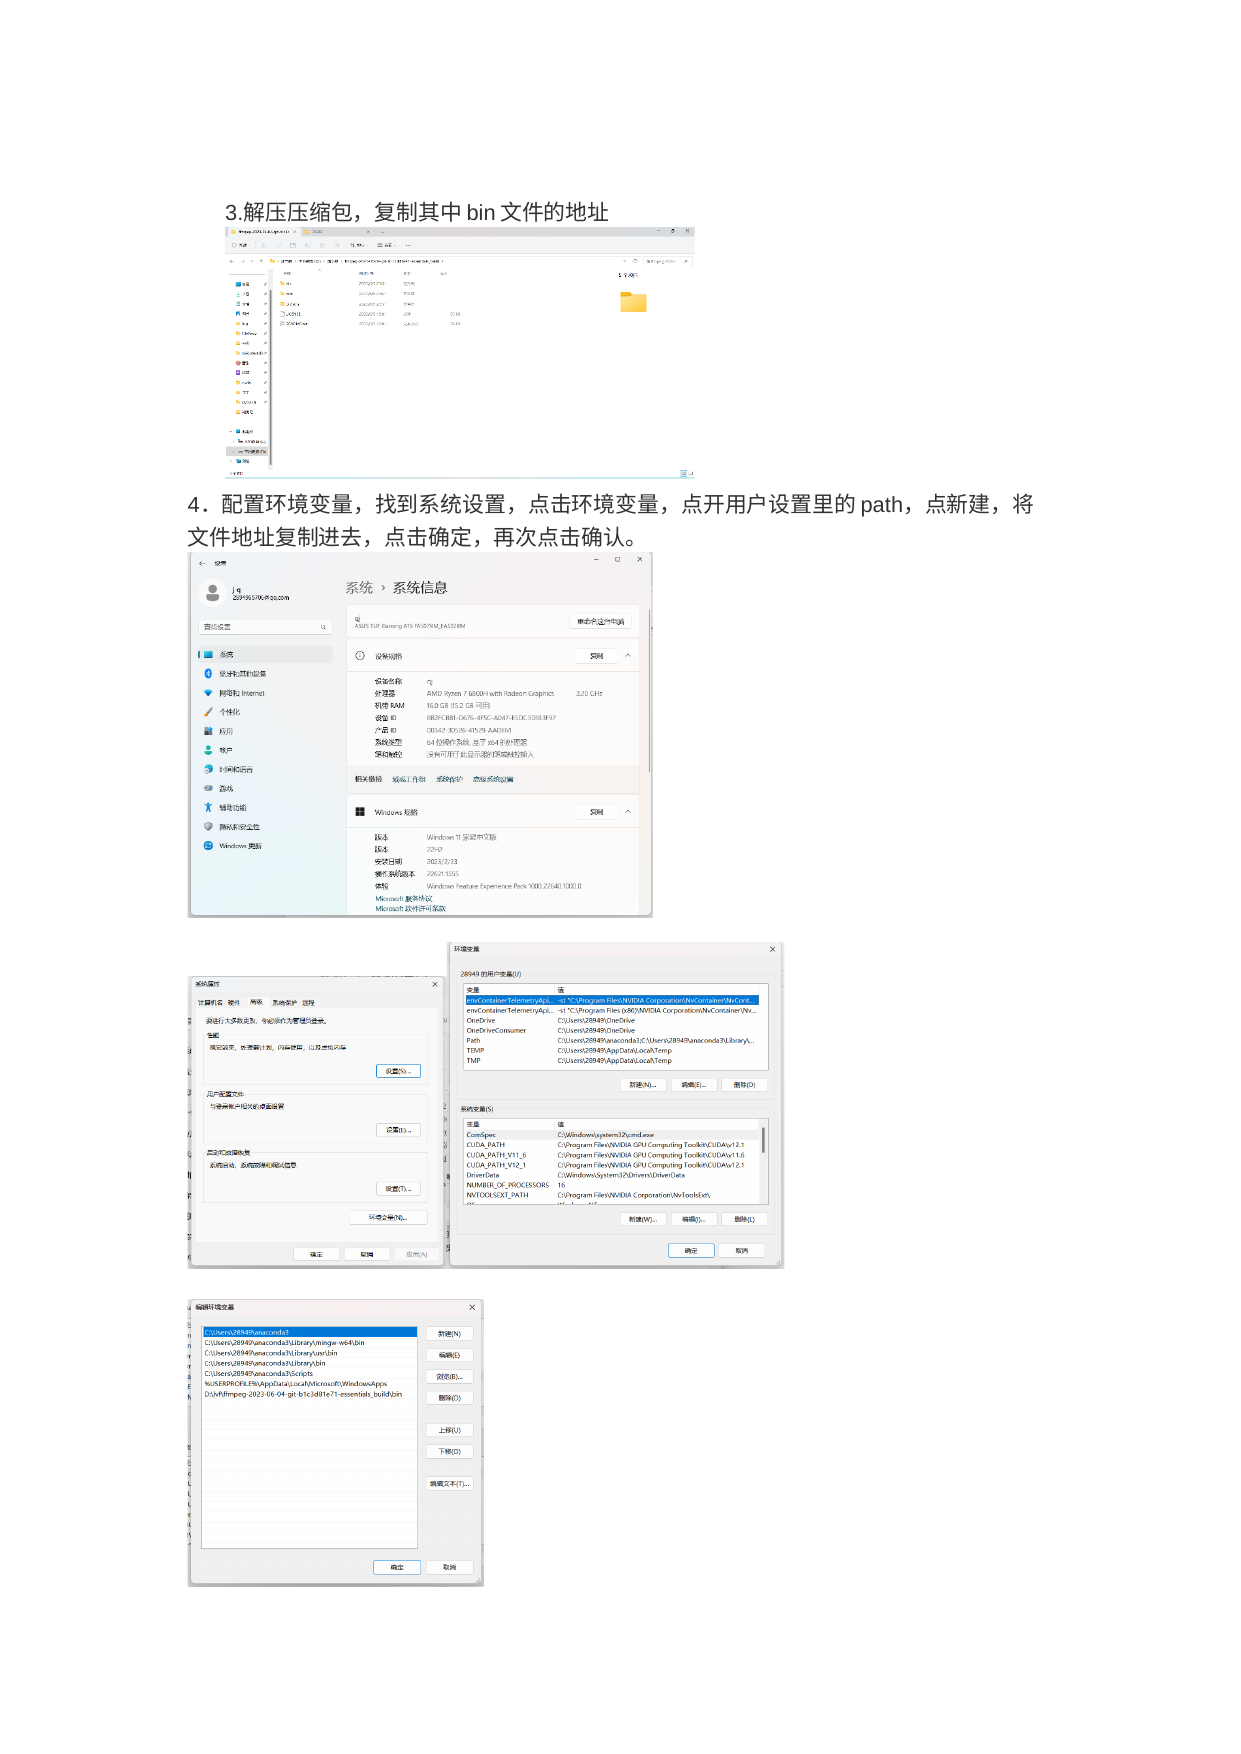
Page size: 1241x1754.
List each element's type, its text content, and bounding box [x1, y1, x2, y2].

list 3.解压压缩包，复制其中bin文件的地址 [225, 194, 1053, 227]
picture [187, 942, 785, 1269]
picture [187, 1299, 484, 1587]
picture [187, 552, 653, 918]
picture [225, 227, 695, 479]
text 4．配置环境变量，找到系统设置，点击环境变量，点开用户设置里的path，点新建，将文件地址复制进去，点击确定，再次点击确认。 [187, 487, 1053, 552]
